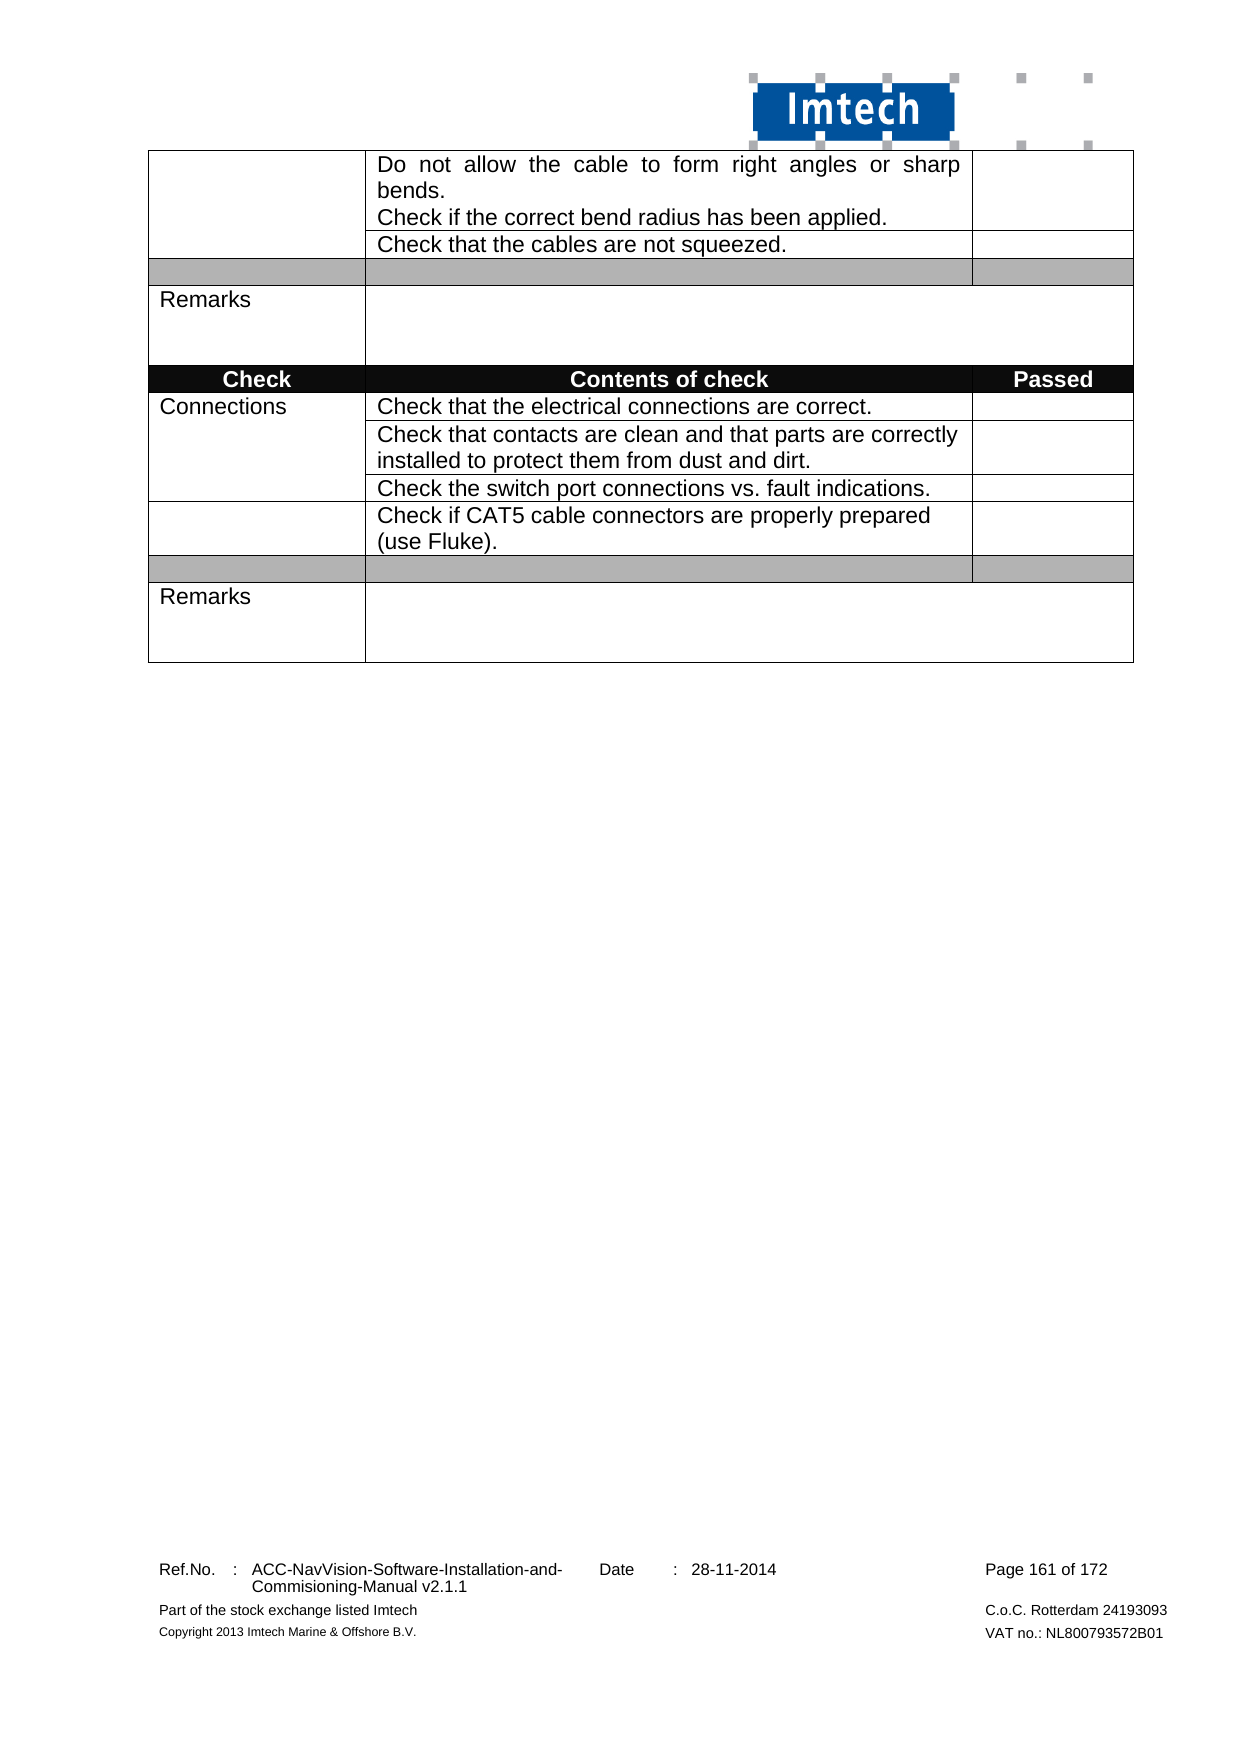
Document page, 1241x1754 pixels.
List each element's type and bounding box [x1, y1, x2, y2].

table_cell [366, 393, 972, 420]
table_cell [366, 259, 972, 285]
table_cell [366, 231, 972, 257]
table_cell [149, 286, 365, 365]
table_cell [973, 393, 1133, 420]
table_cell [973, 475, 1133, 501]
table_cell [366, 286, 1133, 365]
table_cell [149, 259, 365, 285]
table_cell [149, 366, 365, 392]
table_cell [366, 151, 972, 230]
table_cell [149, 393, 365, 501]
picture [748, 73, 1093, 150]
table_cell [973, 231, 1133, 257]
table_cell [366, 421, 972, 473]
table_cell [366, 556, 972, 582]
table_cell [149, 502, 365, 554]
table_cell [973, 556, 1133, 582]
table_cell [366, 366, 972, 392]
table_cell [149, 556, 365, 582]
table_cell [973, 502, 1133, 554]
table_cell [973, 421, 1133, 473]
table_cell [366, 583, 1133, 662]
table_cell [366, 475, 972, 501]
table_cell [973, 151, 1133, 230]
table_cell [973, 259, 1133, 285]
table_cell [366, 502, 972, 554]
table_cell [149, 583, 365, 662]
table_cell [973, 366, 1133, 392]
